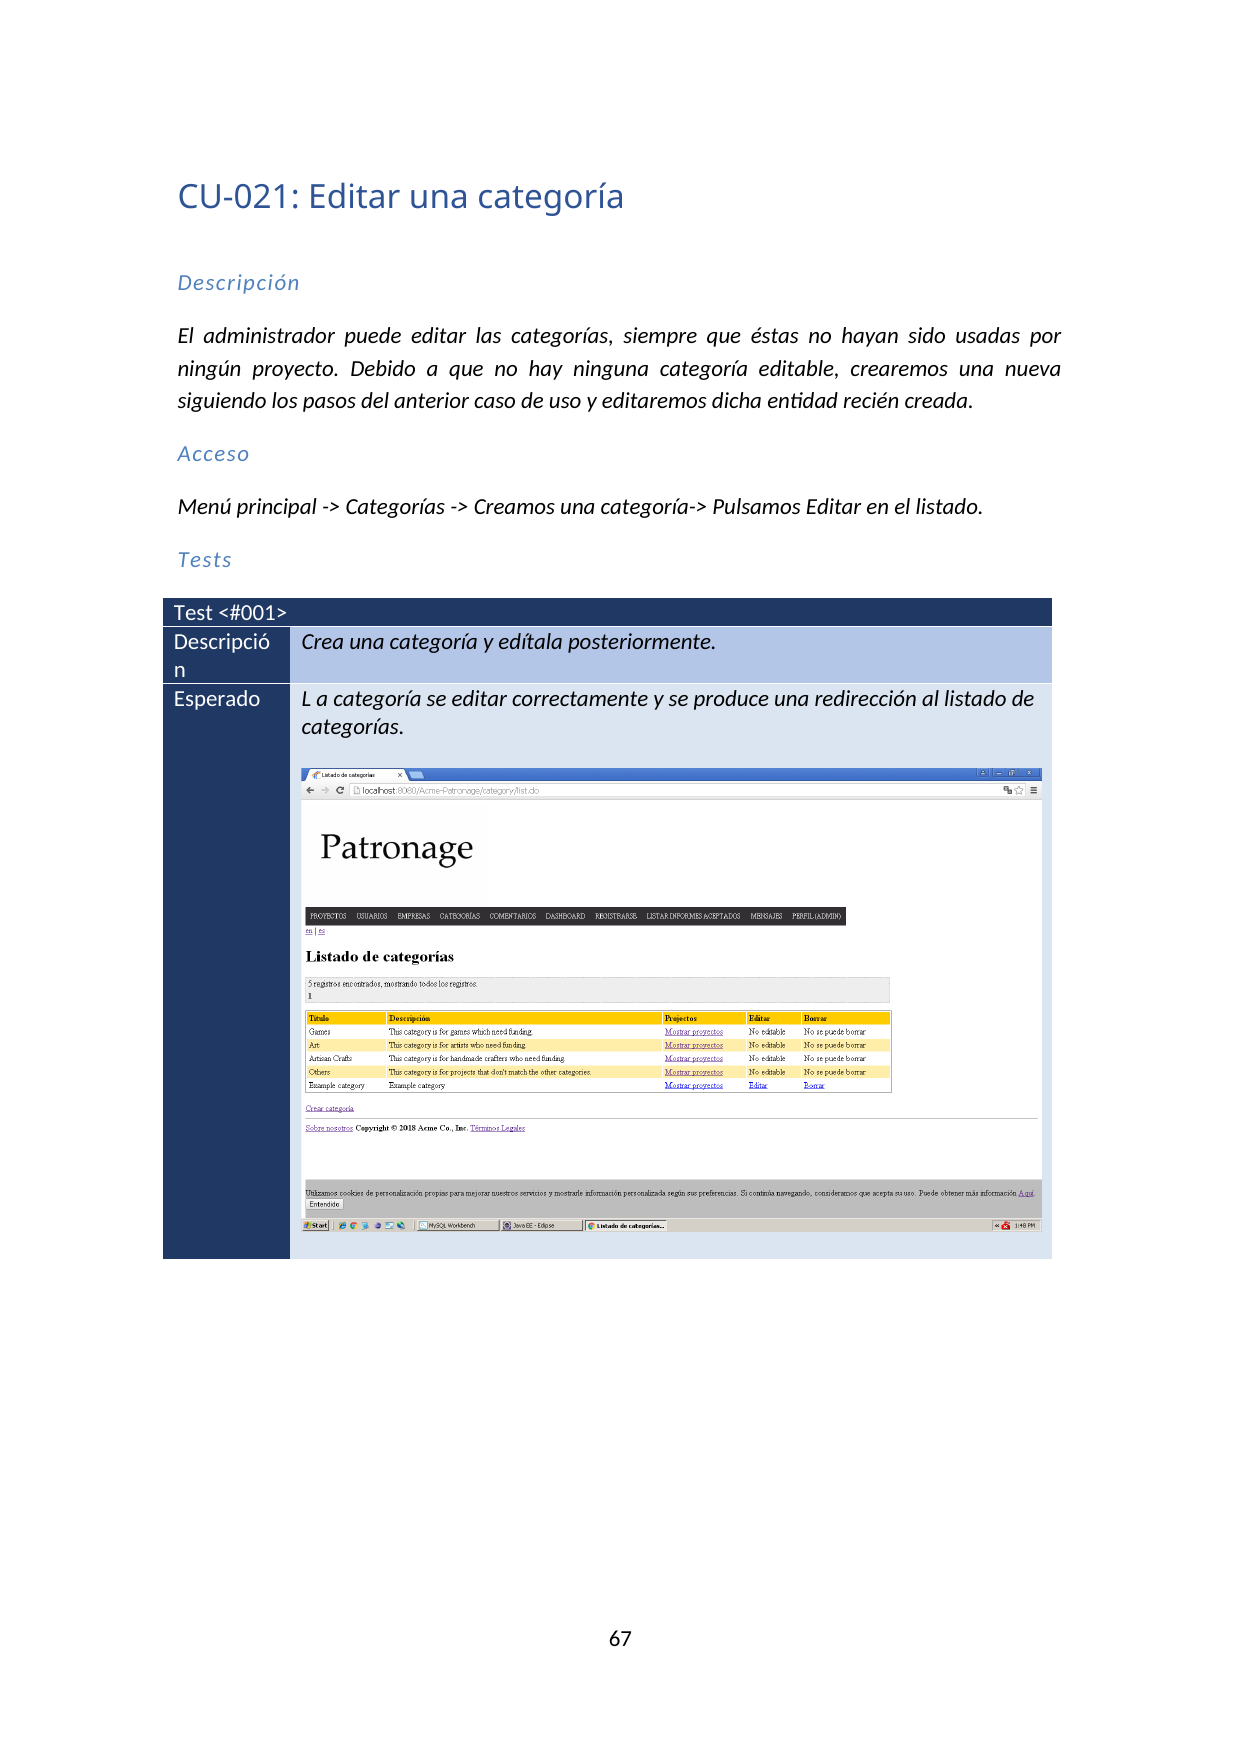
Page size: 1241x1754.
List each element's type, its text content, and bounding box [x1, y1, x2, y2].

subtitle CU-021: Editar una categoría [177, 173, 1063, 218]
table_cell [290, 684, 1052, 1259]
table_cell Esperado [163, 684, 290, 1259]
text Menú principal -> Categorías -> Creamos una categoría-> Pulsamos Editar en el listado. [177, 492, 1063, 520]
list Tests [177, 545, 1063, 573]
table_cell Descripción [163, 627, 290, 683]
list Acceso [177, 439, 1063, 467]
list Descripción [177, 268, 1063, 296]
table_header Test <#001> [163, 598, 1052, 626]
text El administrador puede editar las categorías, siempre que éstas no hayan sido usadas por ningún proyecto. Debido a que no hay ninguna categoría editable, crearemos una nueva siguiendo los pasos del anterior caso de uso y editaremos dicha entidad recién creada. [177, 321, 1063, 414]
table_cell Crea una categoría y edítala posteriormente. [290, 627, 1052, 683]
picture [301, 768, 1042, 1232]
